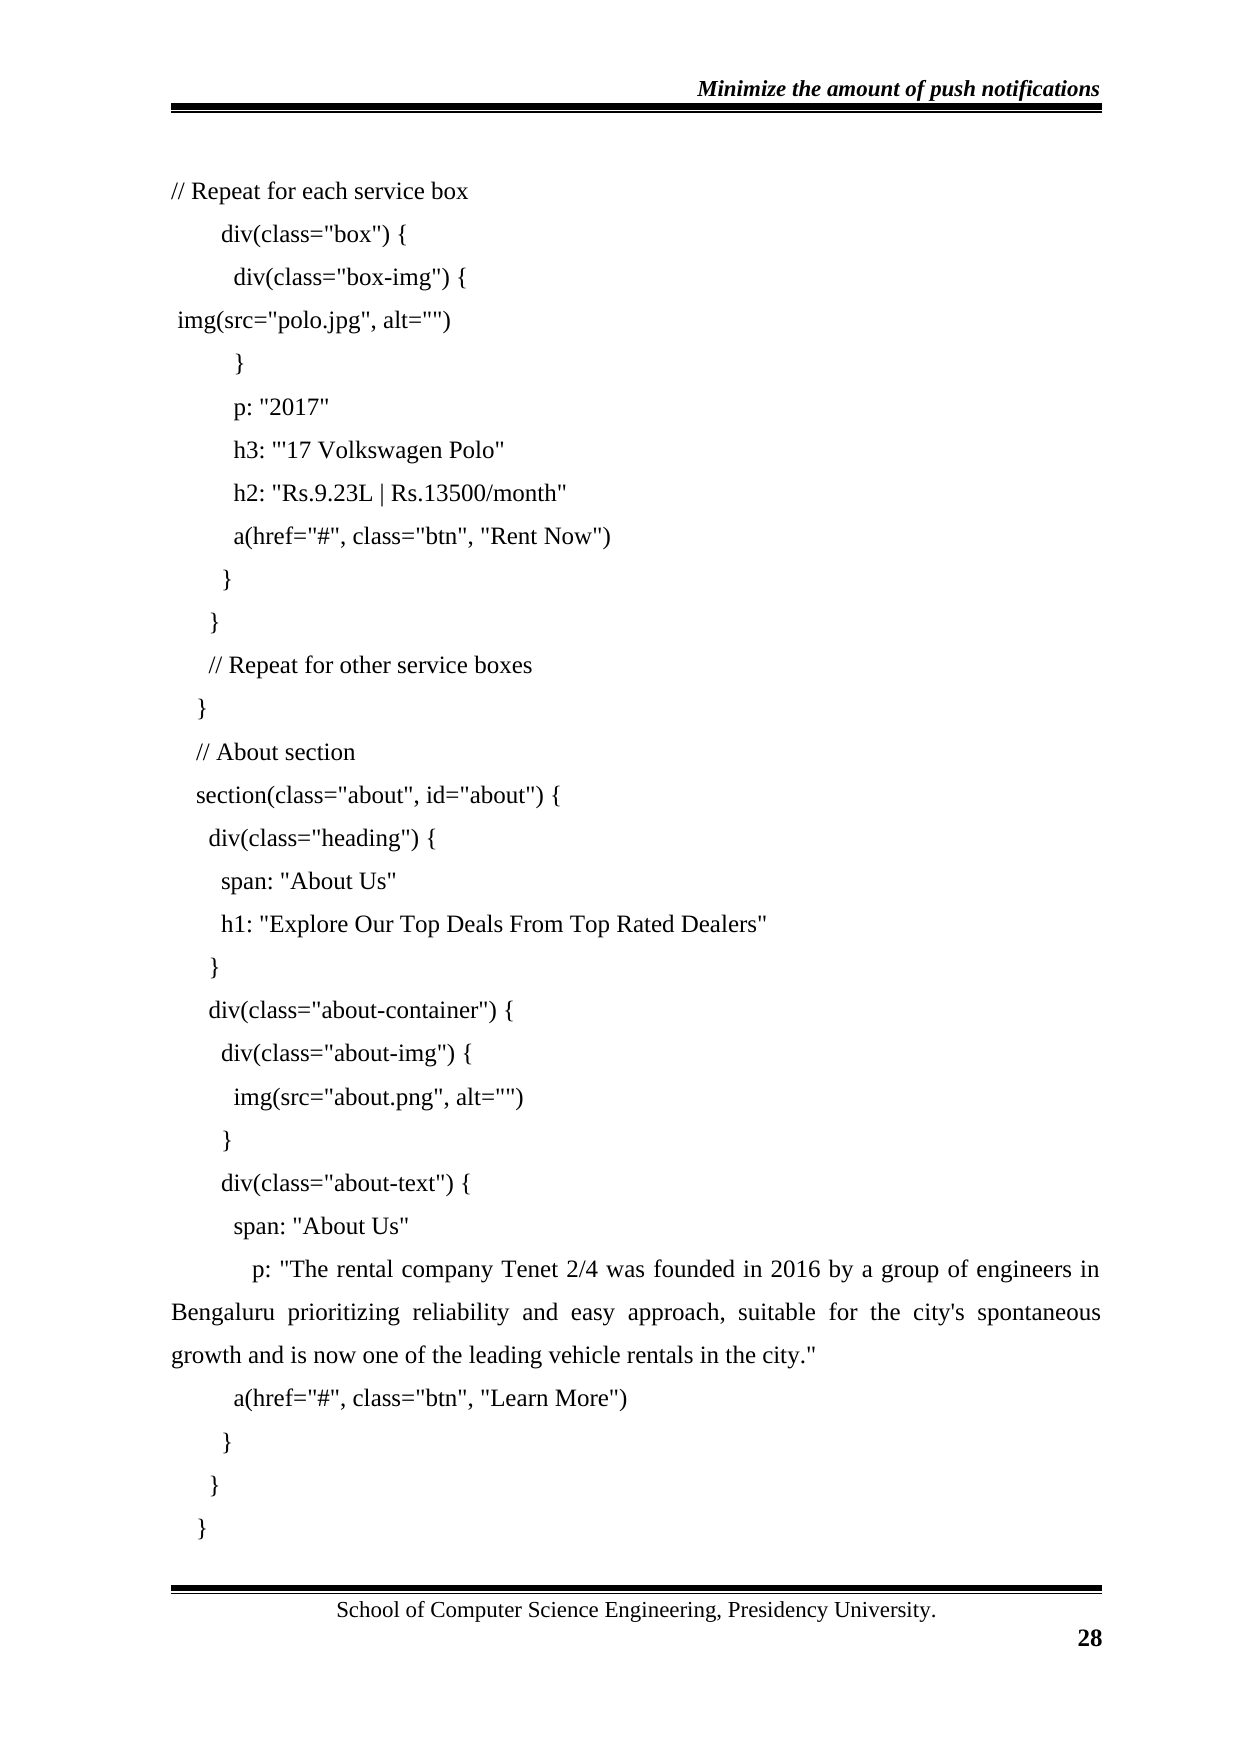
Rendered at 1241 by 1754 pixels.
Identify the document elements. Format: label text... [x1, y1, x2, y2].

text img(src="about.png", alt="") [171, 1082, 1102, 1110]
text } [171, 348, 1102, 377]
text a(href="#", class="btn", "Rent Now") [171, 521, 1102, 550]
text p: "The rental company Tenet 2/4 was founded in 2016 by a group of engineers in Bengaluru prioritizing reliability and easy approach, suitable for the city's spontaneous growth and is now one of the leading vehicle rentals in the city." [171, 1254, 1102, 1369]
text div(class="box") { [171, 219, 1102, 248]
text h2: "Rs.9.23L | Rs.13500/month" [171, 478, 1102, 507]
text } [171, 607, 1102, 636]
text div(class="about-container") { [171, 995, 1102, 1024]
text } [171, 564, 1102, 593]
text section(class="about", id="about") { [171, 780, 1102, 808]
text // About section [171, 737, 1102, 765]
text span: "About Us" [171, 866, 1102, 895]
text div(class="about-img") { [171, 1038, 1102, 1067]
text img(src="polo.jpg", alt="") [171, 305, 1102, 334]
text } [171, 1427, 1102, 1455]
text div(class="about-text") { [171, 1168, 1102, 1197]
text } [171, 693, 1102, 722]
text // Repeat for each service box [171, 176, 1102, 205]
text a(href="#", class="btn", "Learn More") [171, 1383, 1102, 1412]
text div(class="heading") { [171, 823, 1102, 852]
text h1: "Explore Our Top Deals From Top Rated Dealers" [171, 909, 1102, 938]
text } [171, 1470, 1102, 1498]
text } [171, 1125, 1102, 1153]
text } [171, 1513, 1102, 1542]
text } [171, 952, 1102, 981]
text span: "About Us" [171, 1211, 1102, 1240]
text h3: "'17 Volkswagen Polo" [171, 435, 1102, 463]
text // Repeat for other service boxes [171, 650, 1102, 679]
text div(class="box-img") { [171, 262, 1102, 291]
text p: "2017" [171, 392, 1102, 420]
